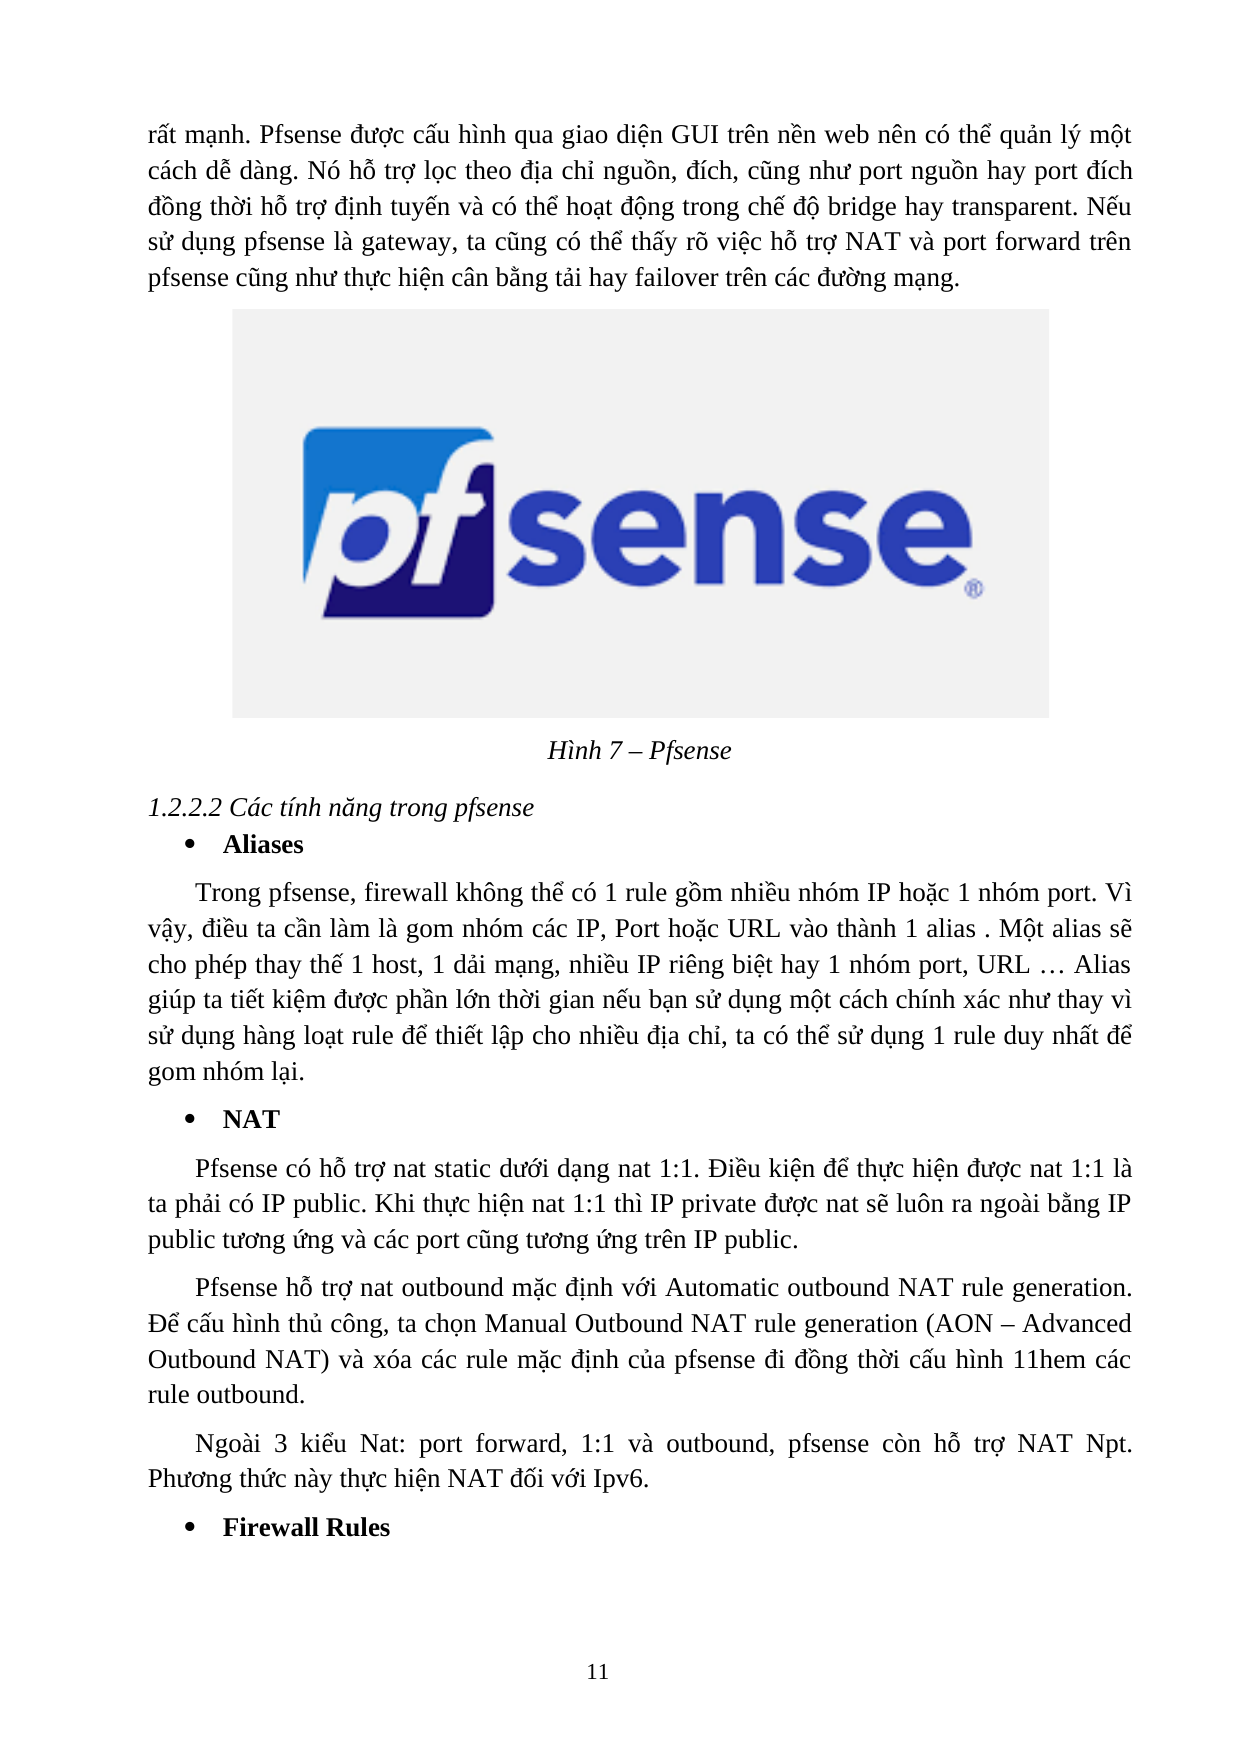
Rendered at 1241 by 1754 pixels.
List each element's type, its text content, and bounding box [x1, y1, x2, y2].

list Firewall Rules [185, 1511, 1134, 1542]
text Các tính năng trong pfsense [148, 791, 1134, 822]
text Trong pfsense, firewall không thể có 1 rule gồm nhiều nhóm IP hoặc 1 nhóm port. Vì vậy, điều ta cần làm là gom nhóm các IP, Port hoặc URL vào thành 1 alias . Một alias sẽ cho phép thay thế 1 host, 1 dải mạng, nhiều IP riêng biệt hay 1 nhóm port, URL … Alias giúp ta tiết kiệm được phần lớn thời gian nếu bạn sử dụng một cách chính xác như thay vì sử dụng hàng loạt rule để thiết lập cho nhiều địa chỉ, ta có thể sử dụng 1 rule duy nhất để gom nhóm lại. [148, 876, 1134, 1086]
text Ngoài 3 kiểu Nat: port forward, 1:1 và outbound, pfsense còn hỗ trợ NAT Npt. Phương thức này thực hiện NAT đối với Ipv6. [148, 1427, 1134, 1494]
text Pfsense có hỗ trợ nat static dưới dạng nat 1:1. Điều kiện để thực hiện được nat 1:1 là ta phải có IP public. Khi thực hiện nat 1:1 thì IP private được nat sẽ luôn ra ngoài bằng IP public tương ứng và các port cũng tương ứng trên IP public. [148, 1152, 1134, 1254]
list NAT [185, 1103, 1134, 1134]
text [148, 118, 1134, 292]
text Pfsense hỗ trợ nat outbound mặc định với Automatic outbound NAT rule generation. Để cấu hình thủ công, ta chọn Manual Outbound NAT rule generation (AON – Advanced Outbound NAT) và xóa các rule mặc định của pfsense đi đồng thời cấu hình 11hem các rule outbound. [148, 1271, 1134, 1410]
picture [232, 309, 1050, 718]
text – Pfsense [148, 734, 1134, 766]
list Aliases [185, 828, 1134, 859]
